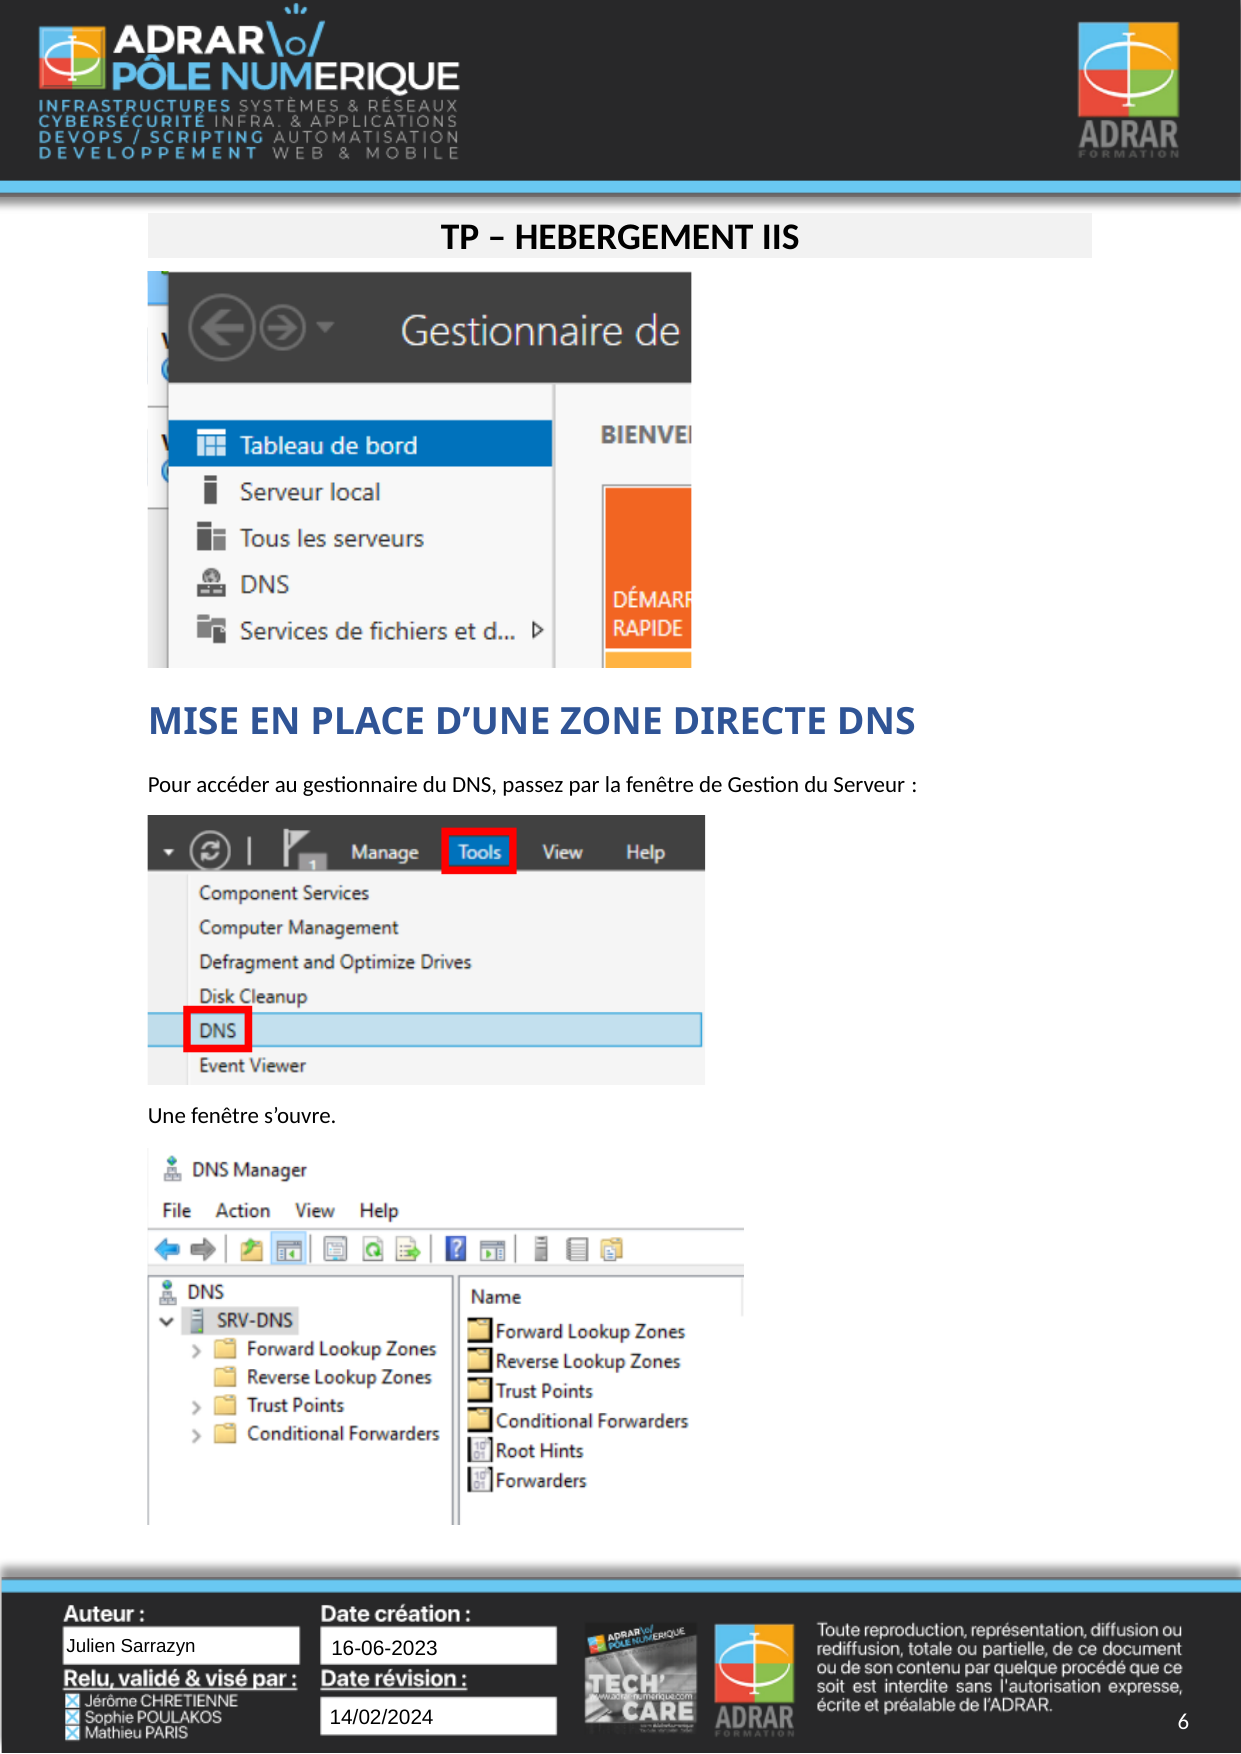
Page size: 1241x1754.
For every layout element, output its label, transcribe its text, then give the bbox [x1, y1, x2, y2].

picture [147, 1148, 744, 1525]
picture [147, 271, 692, 668]
picture [0, 0, 1241, 197]
picture [1, 1577, 1241, 1753]
picture [147, 815, 706, 1085]
subtitle mise en place d’une zone directe DNS [148, 694, 1092, 745]
text Une fenêtre s’ouvre. [148, 1102, 1092, 1130]
text Pour accéder au gestionnaire du DNS, passez par la fenêtre de Gestion du Serveur : [148, 770, 1092, 798]
